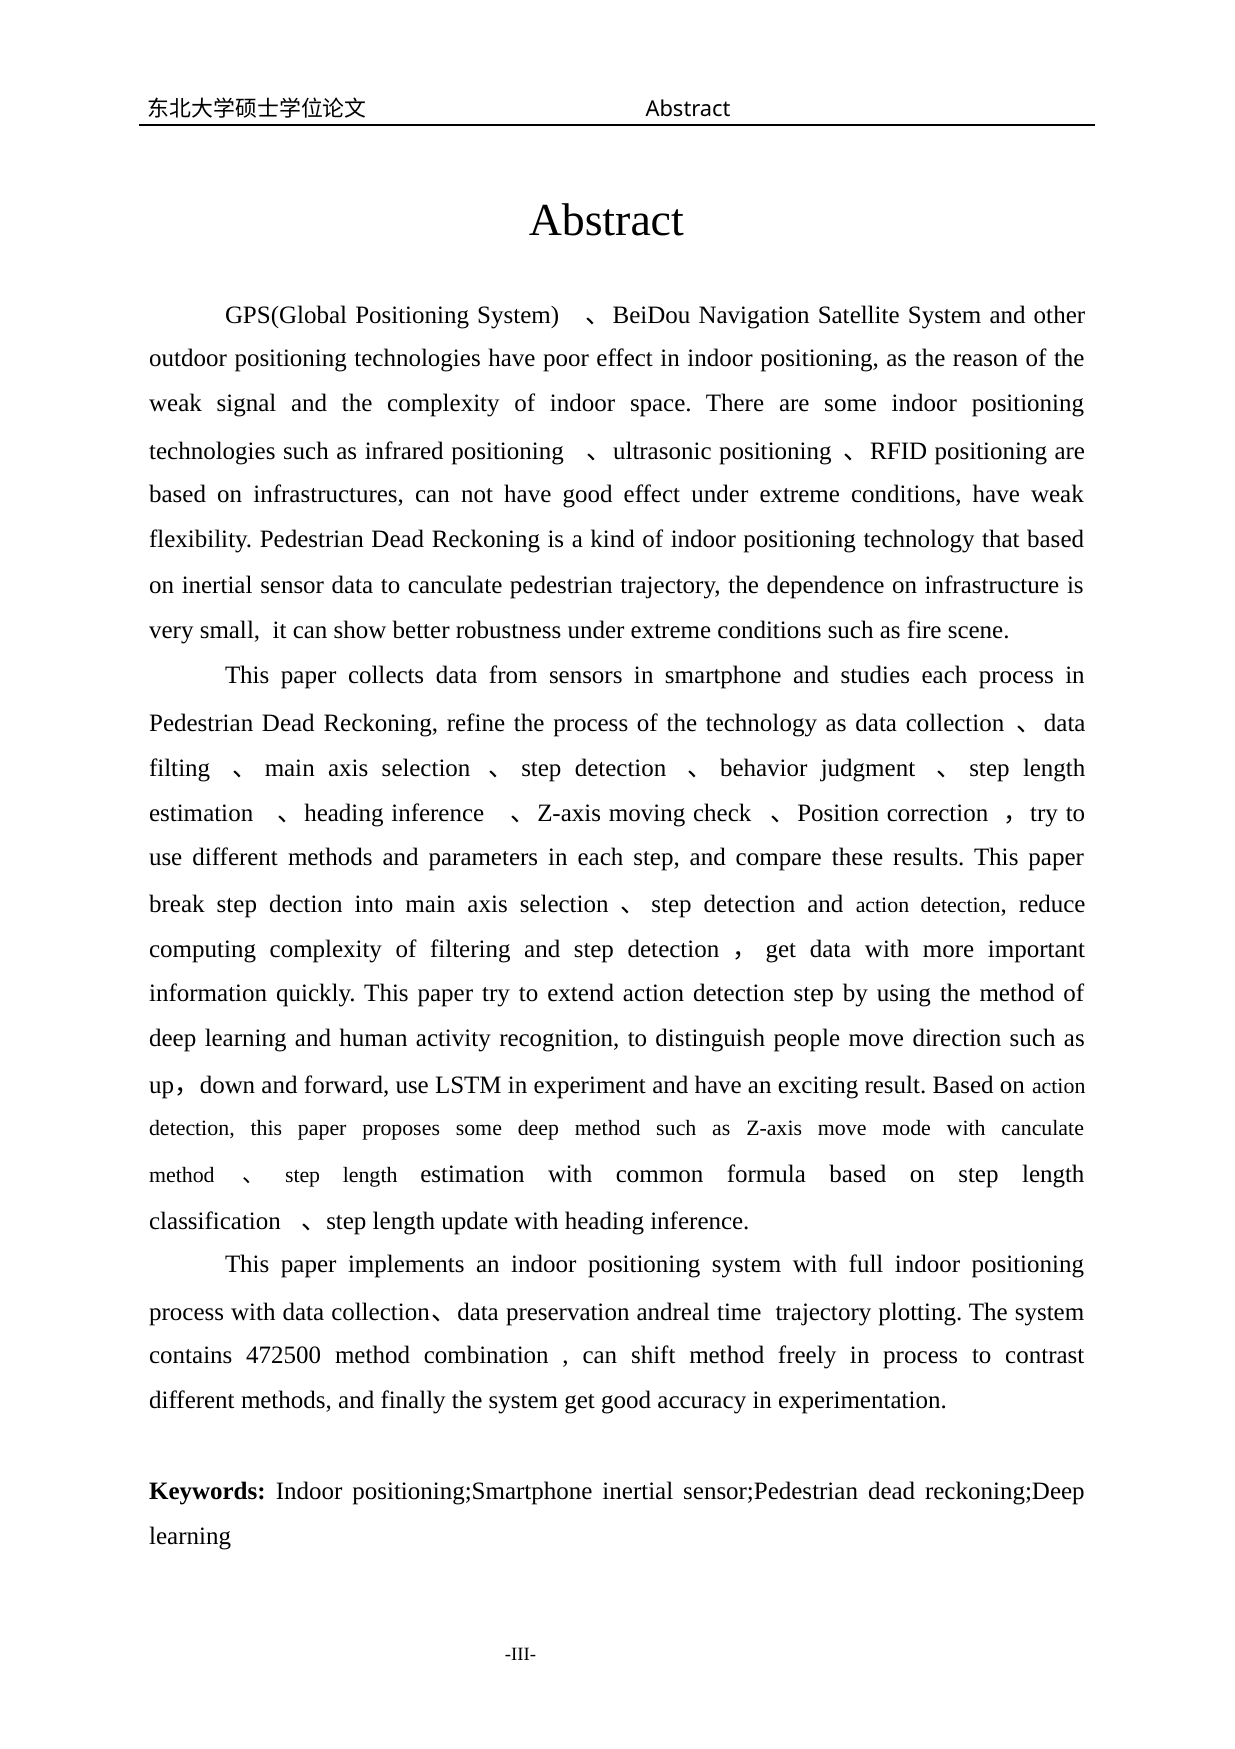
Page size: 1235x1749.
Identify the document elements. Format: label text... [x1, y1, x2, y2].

text Keywords: Indoor positioning;Smartphone inertial sensor;Pedestrian dead reckoning;Deep learning [149, 1468, 1085, 1558]
text Abstract [149, 174, 1085, 265]
text This paper collects data from sensors in smartphone and studies each process in Pedestrian Dead Reckoning, refine the process of the technology as data collection、data filting、main axis selection、step detection、behavior judgment、step length estimation、heading inference、Z-axis moving check、Position correction，try to use different methods and parameters in each step, and compare these results. This paper break step dection into main axis selection、step detection and action detection, reduce computing complexity of filtering and step detection，get data with more important information quickly. This paper try to extend action detection step by using the method of deep learning and human activity recognition, to distinguish people move direction such as up，down and forward, use LSTM in experiment and have an exciting result. Based on action detection, this paper proposes some deep method such as Z-axis move mode with canculate method、step length estimation with common formula based on step length classification、step length update with heading inference. [149, 652, 1085, 1241]
text This paper implements an indoor positioning system with full indoor positioning process with data collection、data preservation andreal time trajectory plotting. The system contains 472500 method combination , can shift method freely in process to contrast different methods, and finally the system get good accuracy in experimentation. [149, 1241, 1085, 1422]
text GPS(Global Positioning System)、BeiDou Navigation Satellite System and other outdoor positioning technologies have poor effect in indoor positioning, as the reason of the weak signal and the complexity of indoor space. There are some indoor positioning technologies such as infrared positioning、ultrasonic positioning、RFID positioning are based on infrastructures, can not have good effect under extreme conditions, have weak flexibility. Pedestrian Dead Reckoning is a kind of indoor positioning technology that based on inertial sensor data to canculate pedestrian trajectory, the dependence on infrastructure is very small, it can show better robustness under extreme conditions such as fire scene. [149, 290, 1085, 652]
